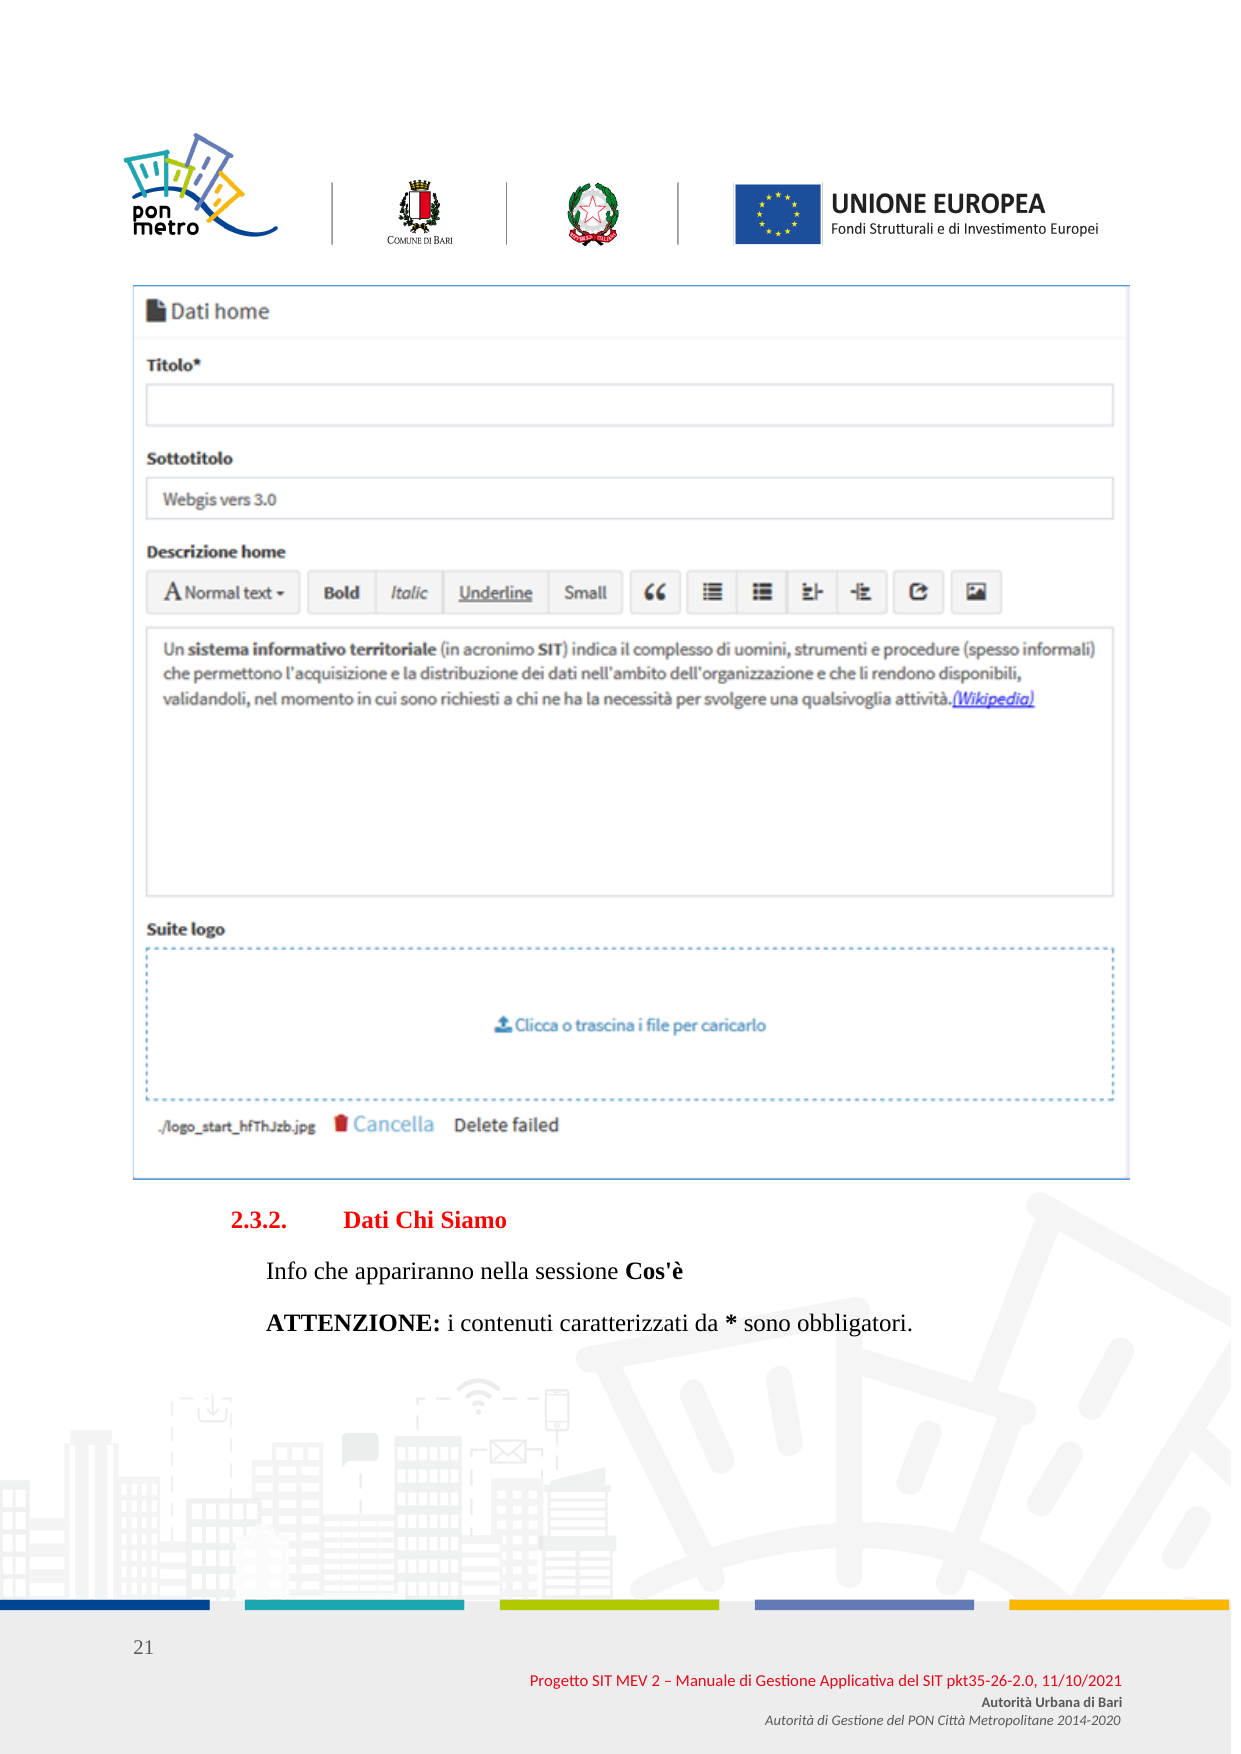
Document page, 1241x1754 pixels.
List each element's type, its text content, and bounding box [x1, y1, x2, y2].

picture [118, 75, 1105, 282]
text Info che appariranno nella sessione Cos'è [266, 1256, 1122, 1285]
subtitle Dati Chi Siamo [231, 1205, 1122, 1233]
text ATTENZIONE: i contenuti caratterizzati da * sono obbligatori. [266, 1308, 1122, 1337]
picture [0, 285, 1232, 1754]
